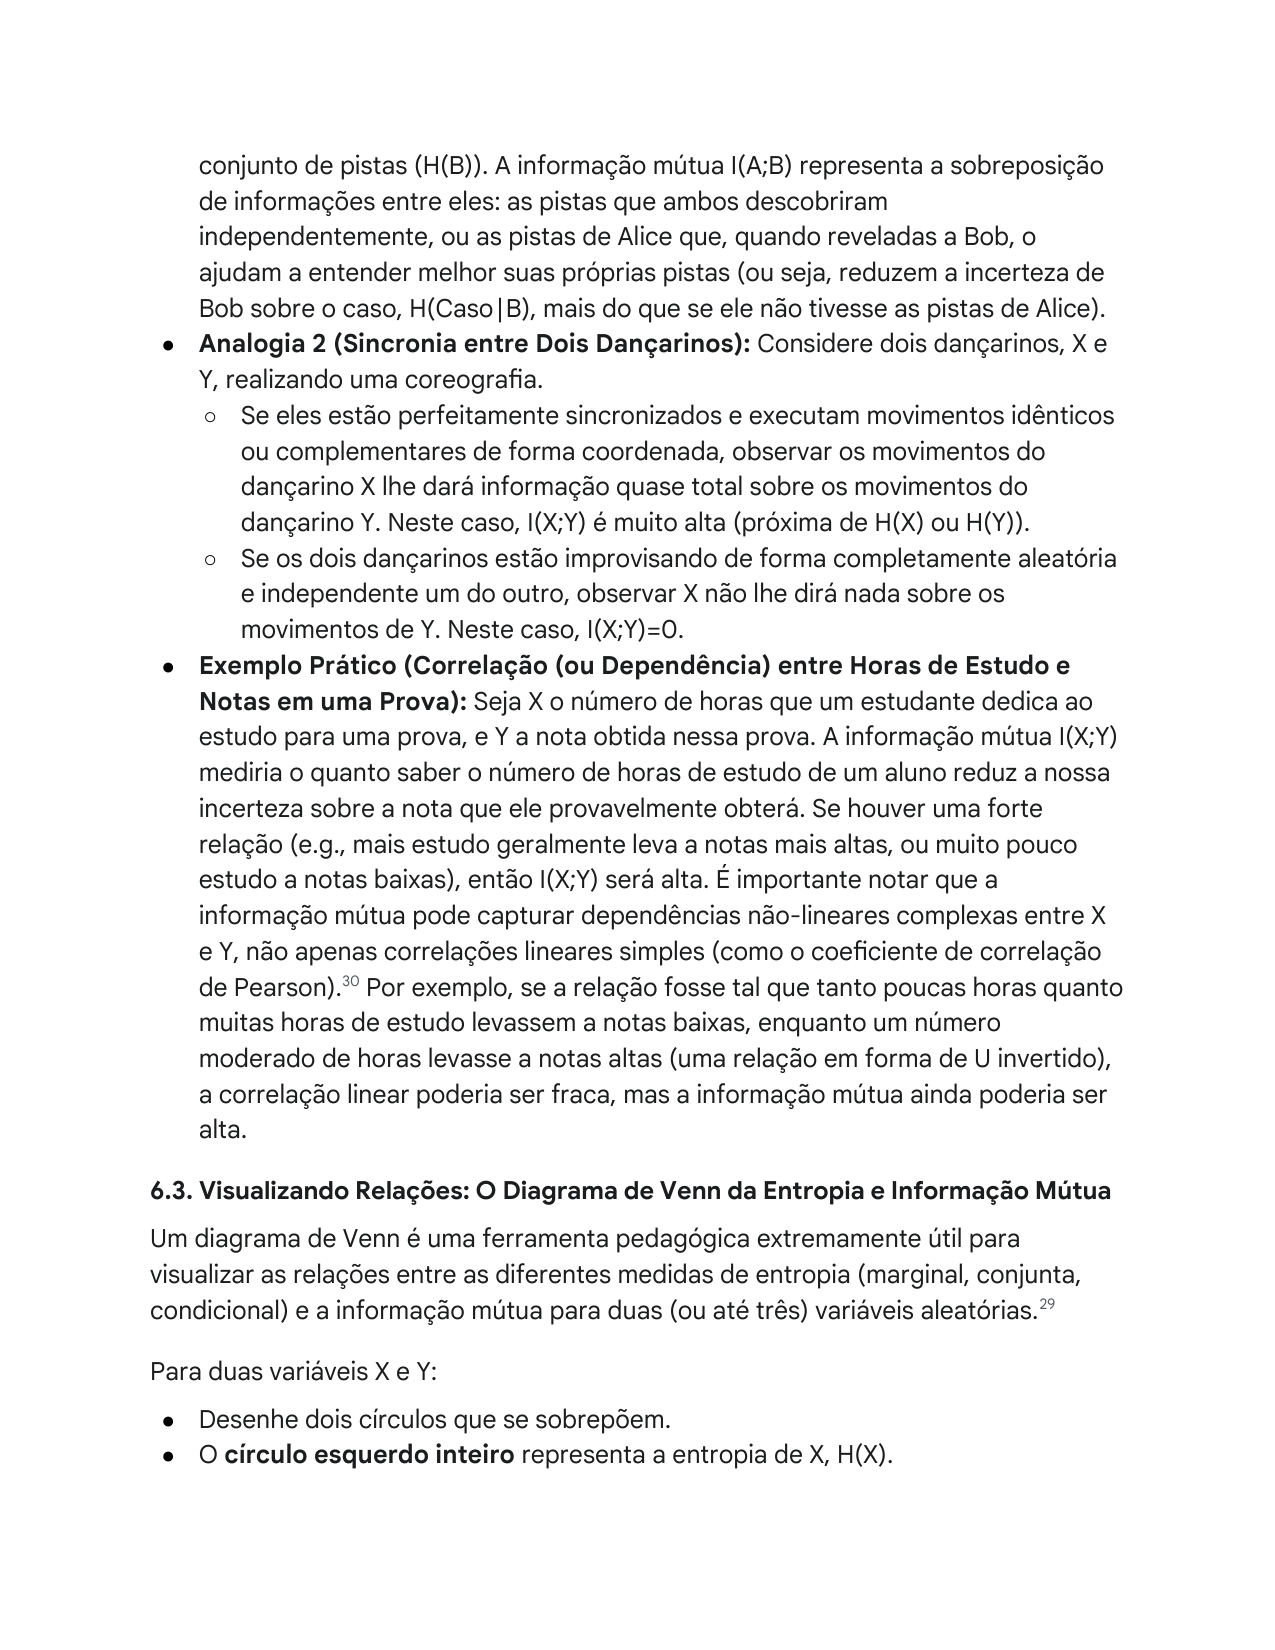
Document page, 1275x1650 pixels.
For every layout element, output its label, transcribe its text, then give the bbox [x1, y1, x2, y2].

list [161, 150, 1125, 324]
list Se os dois dançarinos estão improvisando de forma completamente aleatória e independente um do outro, observar X não lhe dirá nada sobre os movimentos de Y. Neste caso, I(X;Y)=0. [203, 543, 1125, 646]
list O círculo esquerdo inteiro representa a entropia de X, H(X). [161, 1440, 1125, 1471]
list Analogia 2 (Sincronia entre Dois Dançarinos): Considere dois dançarinos, X e Y, realizando uma coreografia. [161, 329, 1125, 396]
subtitle 6.3. Visualizando Relações: O Diagrama de Venn da Entropia e Informação Mútua [150, 1175, 1125, 1207]
list Desenhe dois círculos que se sobrepõem. [161, 1404, 1125, 1435]
text Para duas variáveis X e Y: [150, 1356, 1125, 1387]
list Exemplo Prático (Correlação (ou Dependência) entre Horas de Estudo e Notas em uma Prova): Seja X o número de horas que um estudante dedica ao estudo para uma prova, e Y a nota obtida nessa prova. A informação mútua I(X;Y) mediria o quanto saber o número de horas de estudo de um aluno reduz a nossa incerteza sobre a nota que ele provavelmente obterá. Se houver uma forte relação (e.g., mais estudo geralmente leva a notas mais altas, ou muito pouco estudo a notas baixas), então I(X;Y) será alta. É importante notar que a informação mútua pode capturar dependências não-lineares complexas entre X e Y, não apenas correlações lineares simples (como o coeficiente de correlação de Pearson).30 Por exemplo, se a relação fosse tal que tanto poucas horas quanto muitas horas de estudo levassem a notas baixas, enquanto um número moderado de horas levasse a notas altas (uma relação em forma de U invertido), a correlação linear poderia ser fraca, mas a informação mútua ainda poderia ser alta. [161, 650, 1125, 1146]
list Se eles estão perfeitamente sincronizados e executam movimentos idênticos ou complementares de forma coordenada, observar os movimentos do dançarino X lhe dará informação quase total sobre os movimentos do dançarino Y. Neste caso, I(X;Y) é muito alta (próxima de H(X) ou H(Y)). [203, 400, 1125, 539]
text Um diagrama de Venn é uma ferramenta pedagógica extremamente útil para visualizar as relações entre as diferentes medidas de entropia (marginal, conjunta, condicional) e a informação mútua para duas (ou até três) variáveis aleatórias.29 [150, 1224, 1125, 1326]
